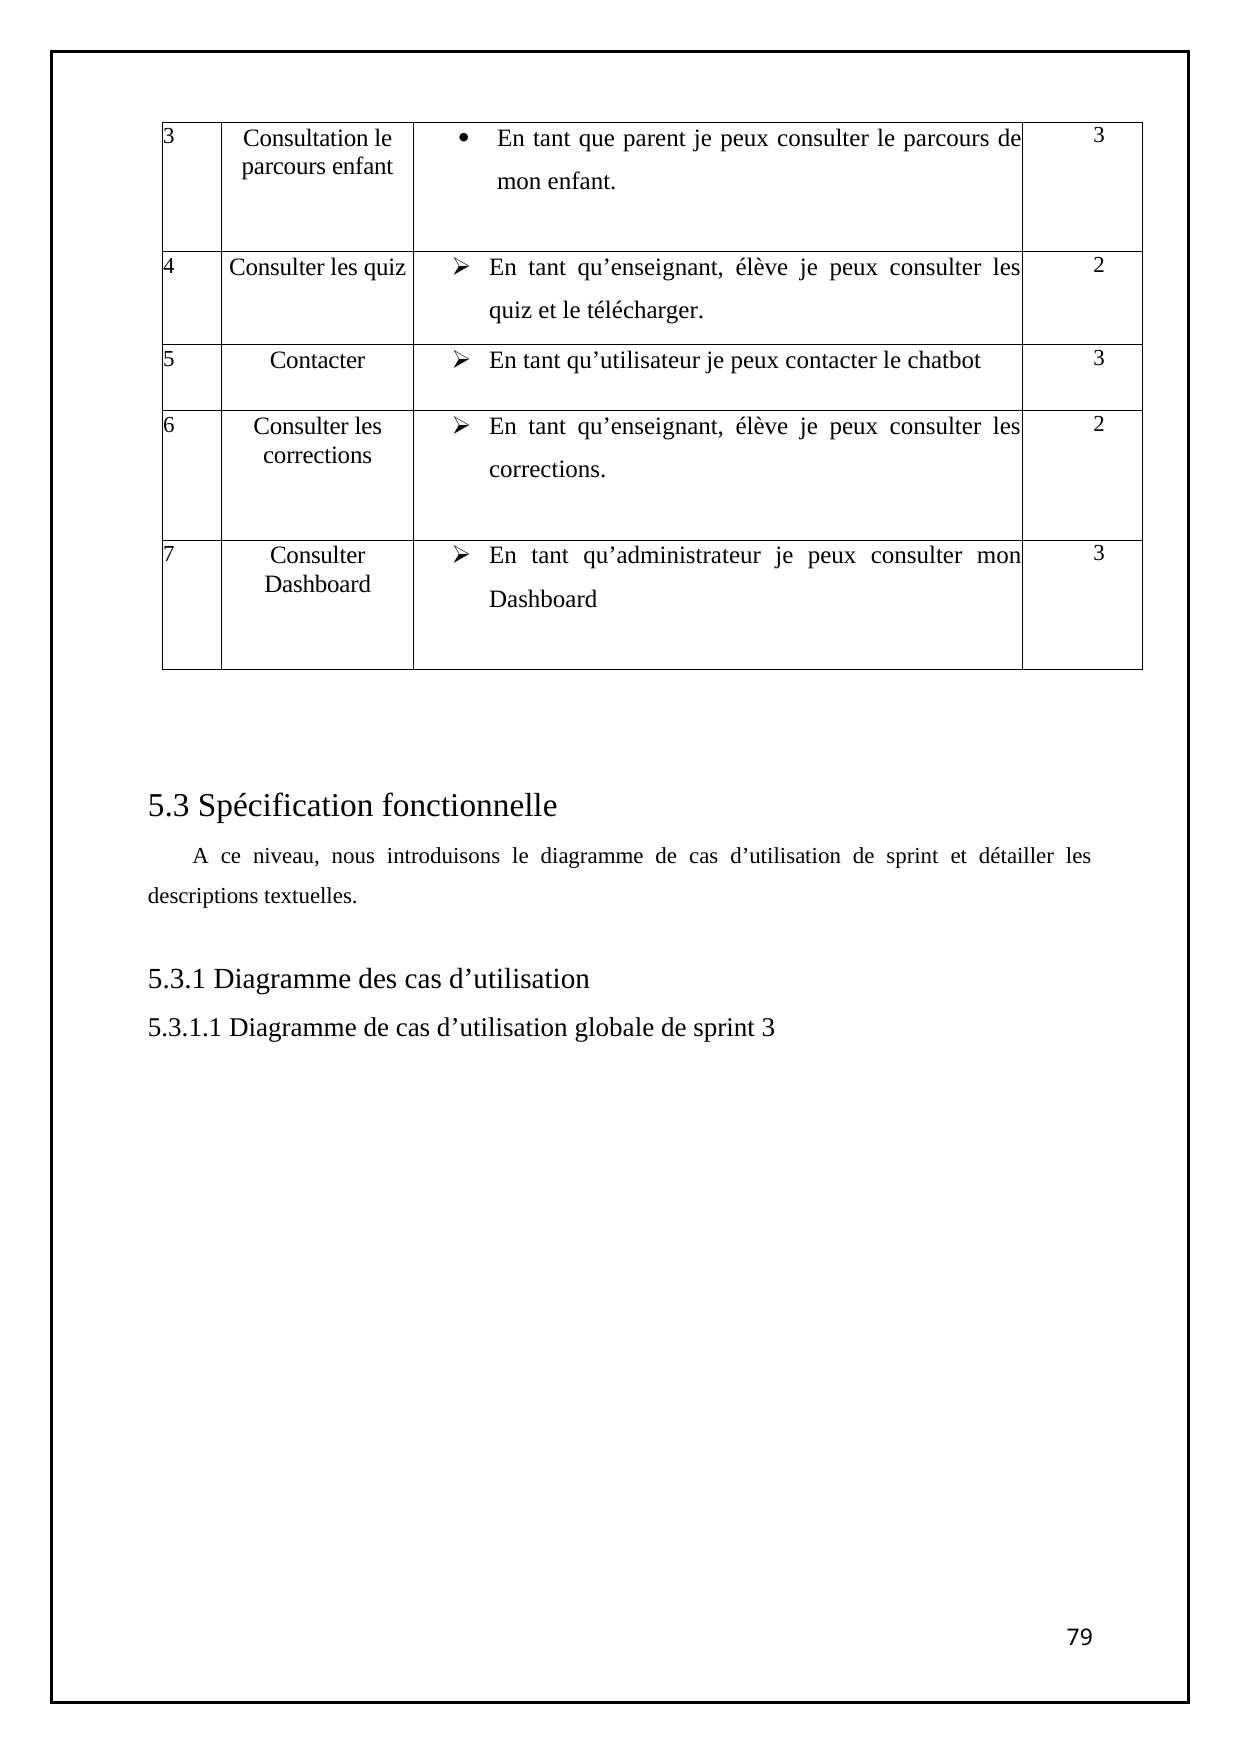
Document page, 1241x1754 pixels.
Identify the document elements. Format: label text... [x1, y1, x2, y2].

table_cell En tant qu’enseignant, élève je peux consulter les quiz et le télécharger. [414, 252, 1022, 344]
text A ce niveau, nous introduisons le diagramme de cas d’utilisation de sprint et détailler les descriptions textuelles. [148, 842, 1093, 908]
table_cell 3 [1023, 345, 1142, 410]
table_cell 7 [163, 541, 221, 669]
text 5.3.1 Diagramme des cas d’utilisation [148, 961, 1093, 994]
table_cell 3 [1023, 541, 1142, 669]
table_cell Consulter les quiz [222, 252, 413, 344]
table_cell 3 [1023, 123, 1142, 251]
table_cell 2 [1023, 252, 1142, 344]
table_cell 6 [163, 411, 221, 539]
table_cell 4 [163, 252, 221, 344]
table_cell En tant qu’utilisateur je peux contacter le chatbot [414, 345, 1022, 410]
text 5.3.1.1 Diagramme de cas d’utilisation globale de sprint 3 [148, 1011, 1093, 1042]
table_cell 3 [163, 123, 221, 251]
table_cell En tant qu’enseignant, élève je peux consulter les corrections. [414, 411, 1022, 539]
table_cell Consulter les corrections [222, 411, 413, 539]
text 5.3 Spécification fonctionnelle [148, 785, 1093, 823]
table_cell Contacter [222, 345, 413, 410]
table_cell 2 [1023, 411, 1142, 539]
table_cell 5 [163, 345, 221, 410]
table_cell En tant qu’administrateur je peux consulter mon Dashboard [414, 541, 1022, 669]
table_cell En tant que parent je peux consulter le parcours de mon enfant. [414, 123, 1022, 251]
table_cell Consulter Dashboard [222, 541, 413, 669]
table_cell Consultation le parcours enfant [222, 123, 413, 251]
